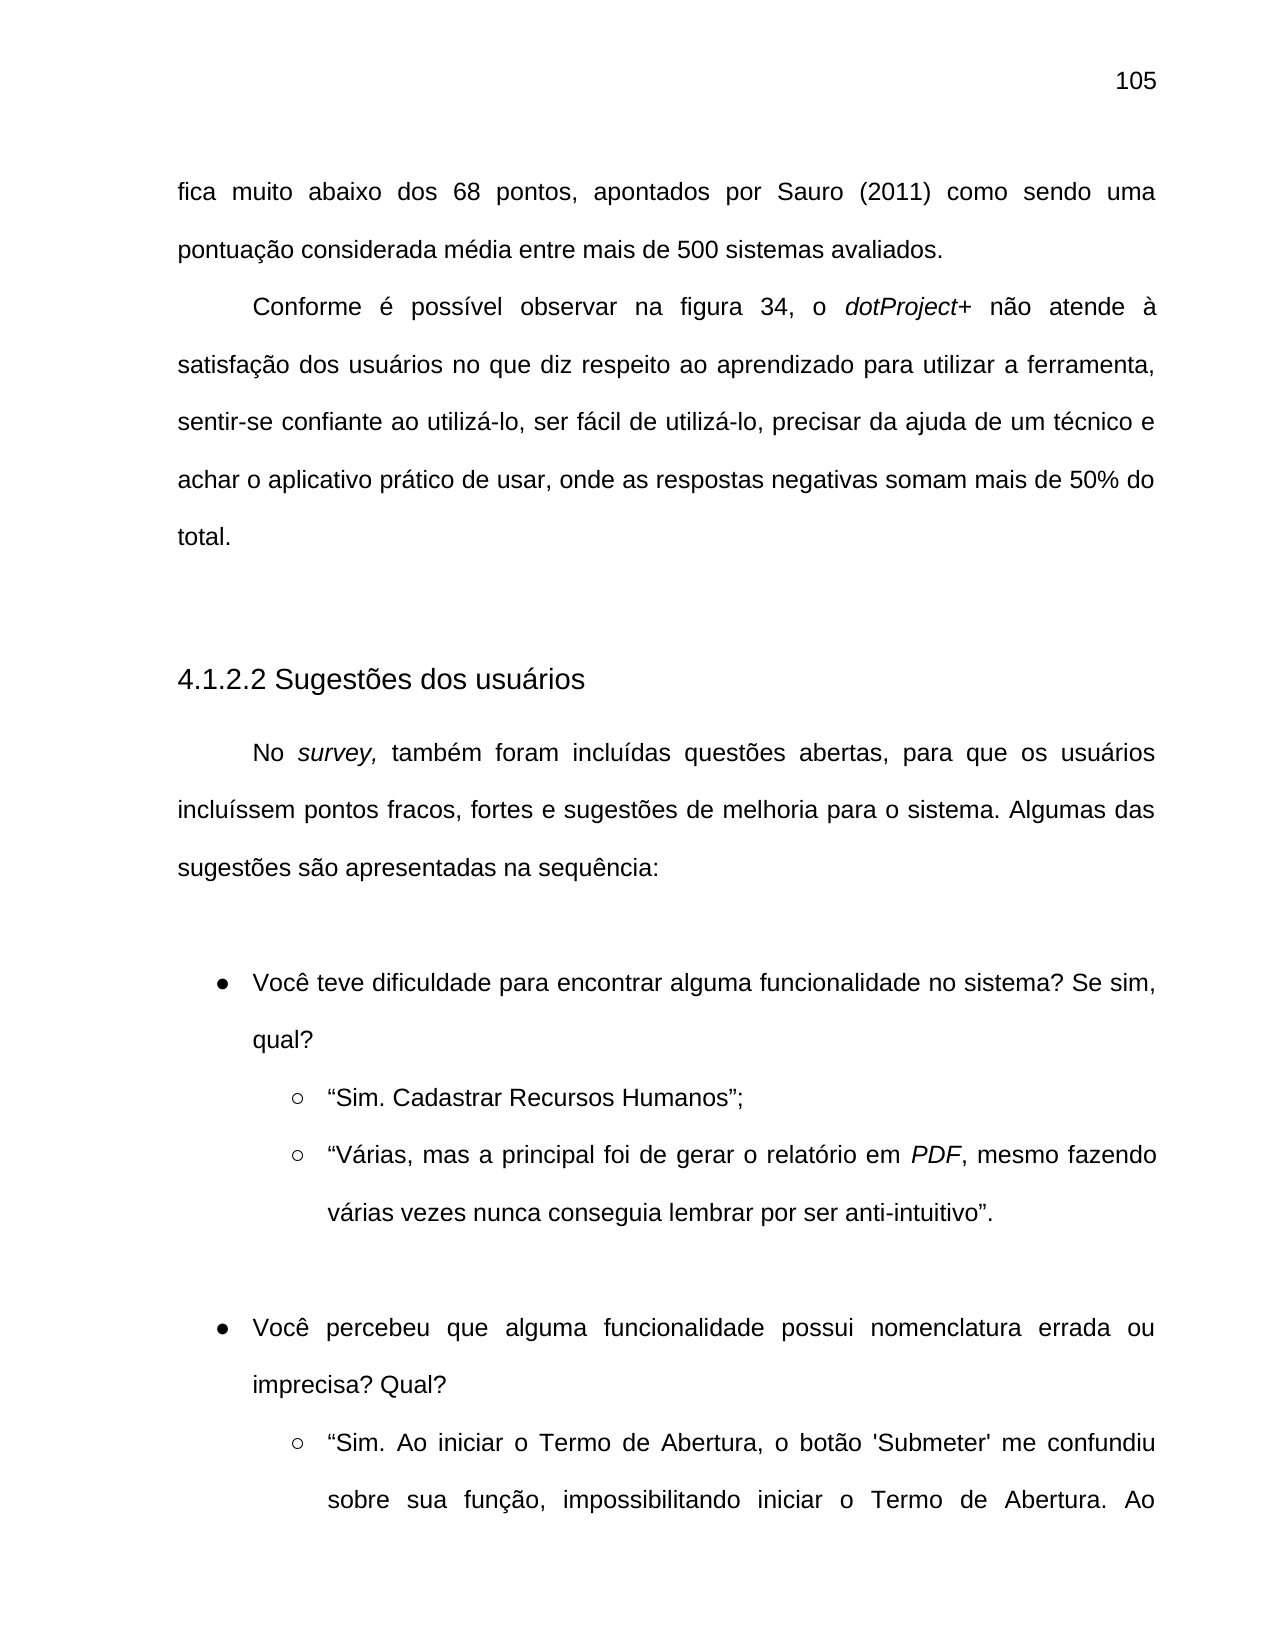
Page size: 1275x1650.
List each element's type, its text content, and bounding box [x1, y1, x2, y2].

list “Sim. Cadastrar Recursos Humanos”; [290, 1083, 1157, 1111]
text No survey, também foram incluídas questões abertas, para que os usuários incluíssem pontos fracos, fortes e sugestões de melhoria para o sistema. Algumas das sugestões são apresentadas na sequência: [177, 738, 1157, 881]
text Conforme é possível observar na figura 34, o dotProject+ não atende à satisfação dos usuários no que diz respeito ao aprendizado para utilizar a ferramenta, sentir-se confiante ao utilizá-lo, ser fácil de utilizá-lo, precisar da ajuda de um técnico e achar o aplicativo prático de usar, onde as respostas negativas somam mais de 50% do total. [177, 292, 1157, 551]
list “Várias, mas a principal foi de gerar o relatório em PDF, mesmo fazendo várias vezes nunca conseguia lembrar por ser anti-intuitivo”. [290, 1140, 1157, 1226]
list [290, 1428, 1157, 1514]
list Você percebeu que alguma funcionalidade possui nomenclatura errada ou imprecisa? Qual? [215, 1313, 1157, 1399]
list Você teve dificuldade para encontrar alguma funcionalidade no sistema? Se sim, qual? [215, 968, 1157, 1054]
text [177, 177, 1157, 263]
subtitle 4.1.2.2 Sugestões dos usuários [177, 662, 1157, 696]
